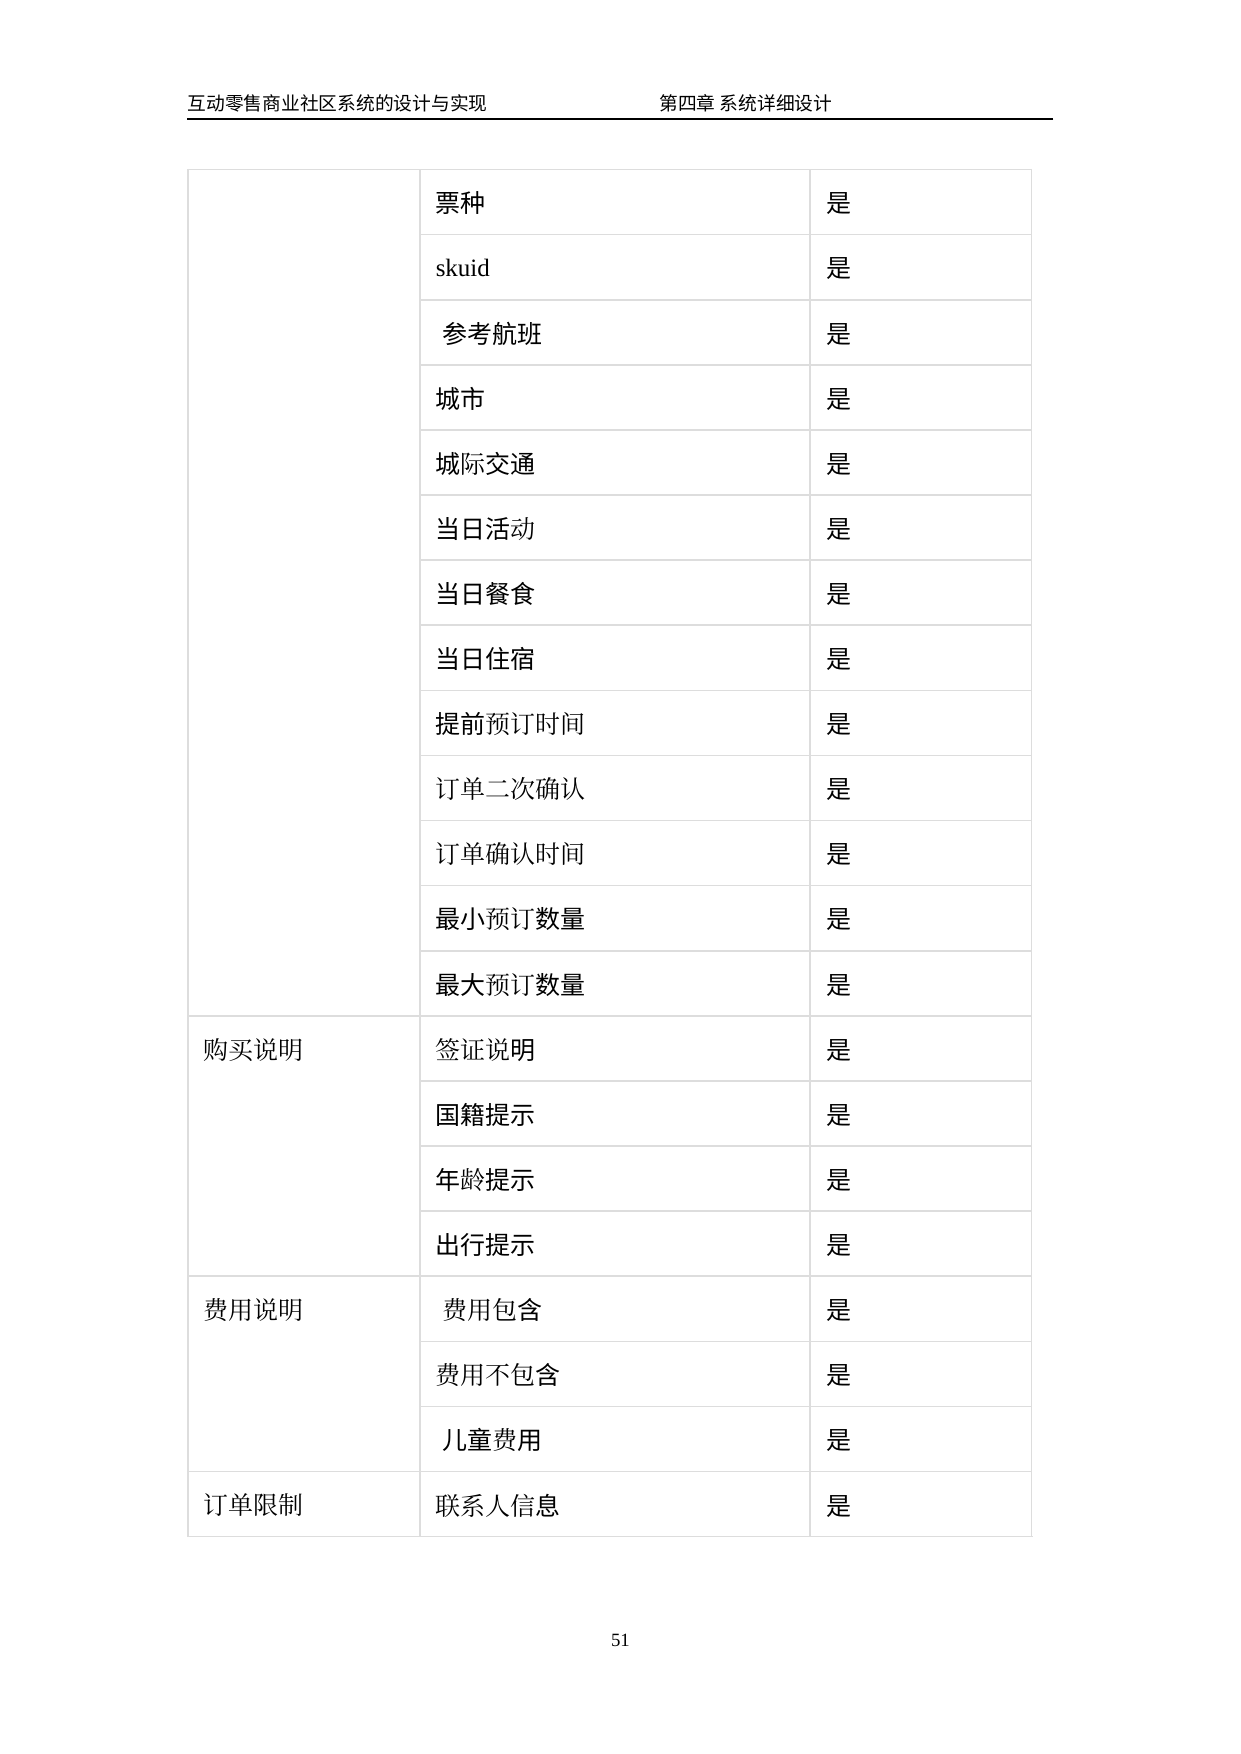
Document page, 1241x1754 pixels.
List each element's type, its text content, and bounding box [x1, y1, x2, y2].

table_cell 费用说明 [189, 1277, 419, 1471]
table_cell 购买说明 [189, 1017, 419, 1275]
table_cell 订单二次确认 [421, 756, 809, 820]
table_cell 是 [811, 561, 1031, 624]
table_cell 国籍提示 [421, 1082, 809, 1145]
table_cell 是 [811, 1017, 1031, 1080]
table_cell 是 [811, 496, 1031, 559]
table_cell 年龄提示 [421, 1147, 809, 1210]
table_cell 是 [811, 952, 1031, 1015]
table_cell 是 [811, 886, 1031, 950]
table_cell 提前预订时间 [421, 691, 809, 754]
table_cell 是 [811, 235, 1031, 299]
table_cell 是 [811, 1342, 1031, 1406]
table_cell 是 [811, 1082, 1031, 1145]
table_cell 当日餐食 [421, 561, 809, 624]
table_cell 是 [811, 431, 1031, 494]
table_cell 城际交通 [421, 431, 809, 494]
table_cell 城市 [421, 366, 809, 429]
table_cell 订单确认时间 [421, 821, 809, 885]
table_cell 儿童费用 [421, 1407, 809, 1471]
table_cell 最大预订数量 [421, 952, 809, 1015]
table_cell 是 [811, 691, 1031, 754]
table_cell 当日住宿 [421, 626, 809, 689]
table_cell 票种 [421, 170, 809, 234]
table_cell 是 [811, 756, 1031, 820]
table_cell 是 [811, 366, 1031, 429]
table_cell 当日活动 [421, 496, 809, 559]
table_cell 参考航班 [421, 301, 809, 364]
table_cell skuid [421, 235, 809, 299]
table_cell 最小预订数量 [421, 886, 809, 950]
table_cell 联系人信息 [421, 1472, 809, 1536]
table_cell 订单限制 [189, 1472, 419, 1536]
table_cell 费用不包含 [421, 1342, 809, 1406]
table_cell 是 [811, 301, 1031, 364]
table_cell 是 [811, 1472, 1031, 1536]
table_cell 费用包含 [421, 1277, 809, 1341]
table_cell 是 [811, 626, 1031, 689]
table_cell 是 [811, 170, 1031, 234]
table_cell 是 [811, 1407, 1031, 1471]
table_cell 是 [811, 1277, 1031, 1341]
table_cell 出行提示 [421, 1212, 809, 1275]
table_cell 是 [811, 821, 1031, 885]
table_cell 是 [811, 1212, 1031, 1275]
table_cell 签证说明 [421, 1017, 809, 1080]
table_cell 是 [811, 1147, 1031, 1210]
